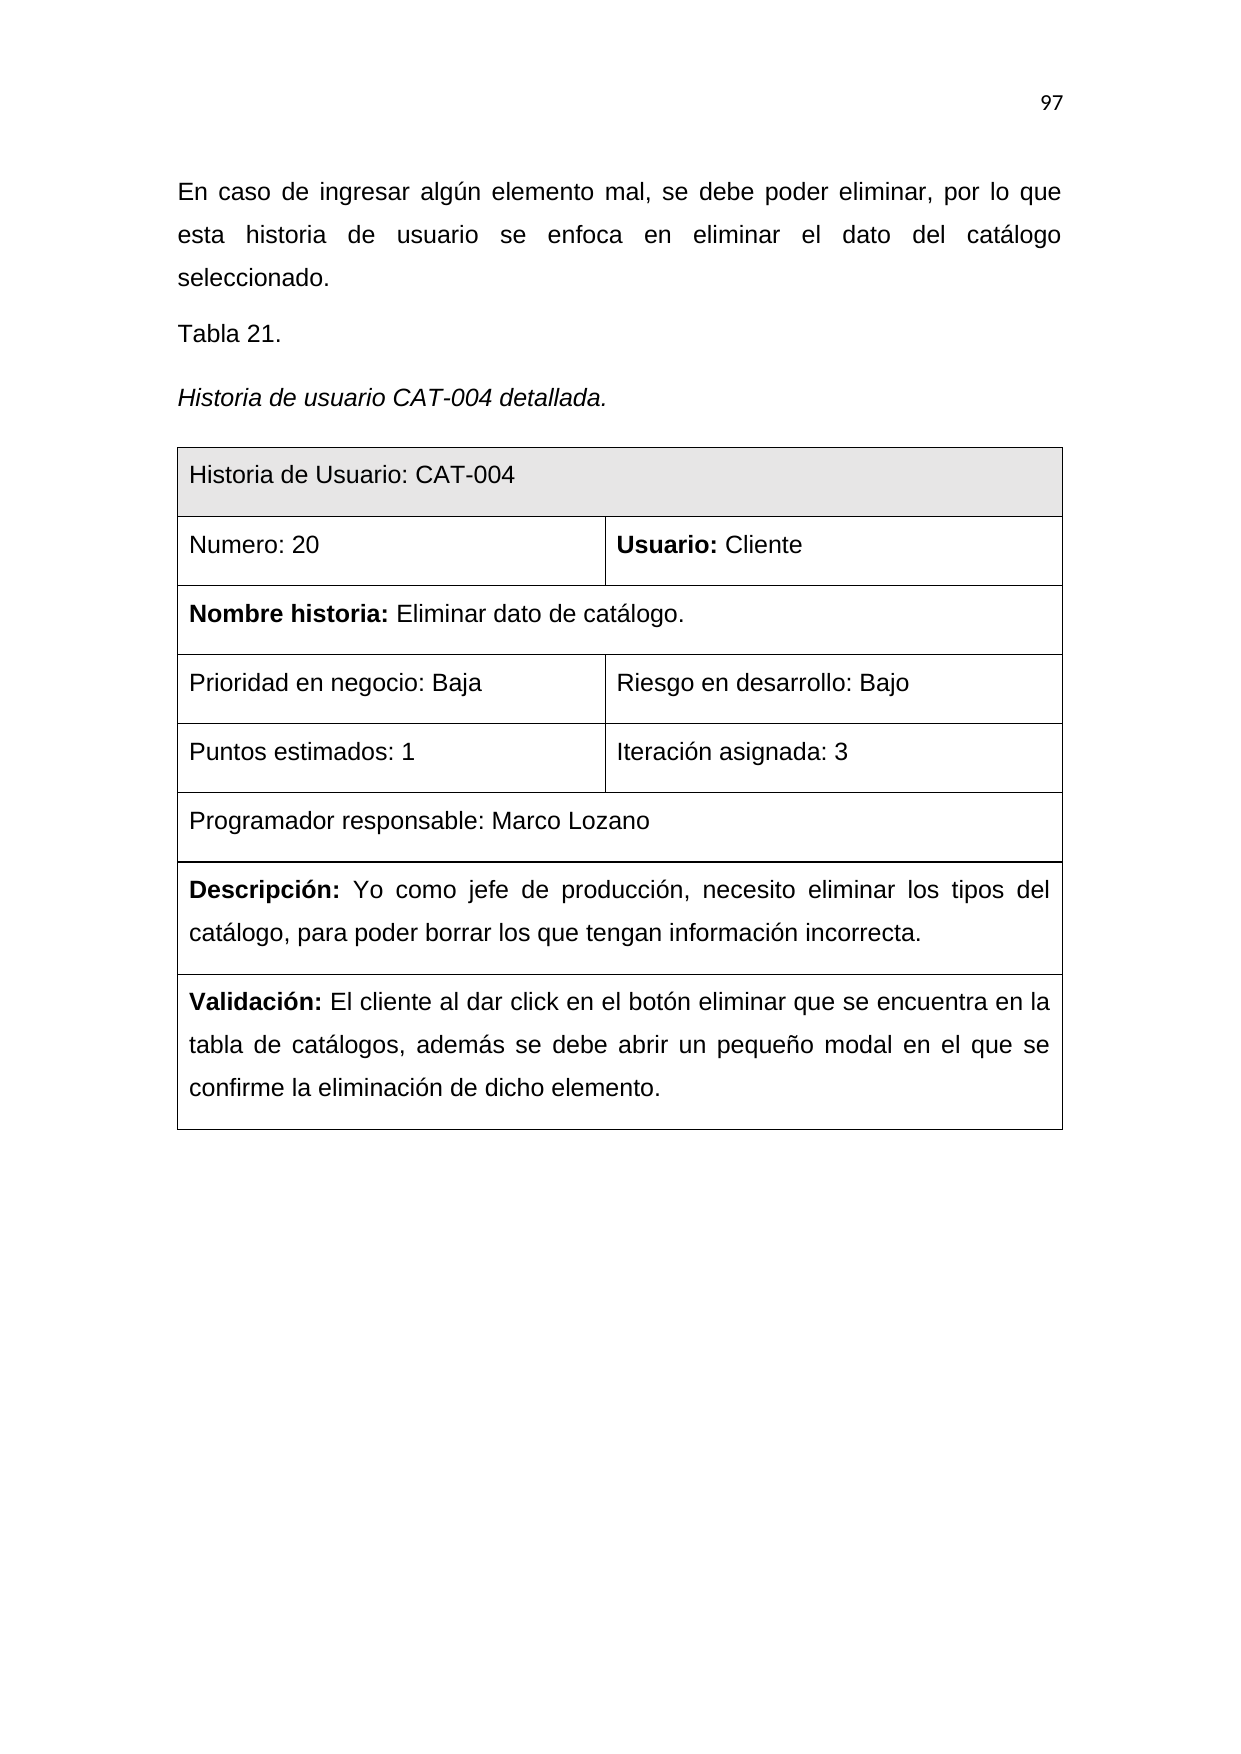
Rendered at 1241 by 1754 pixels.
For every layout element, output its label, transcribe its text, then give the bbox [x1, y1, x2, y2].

table_header Historia de Usuario: CAT-004 [178, 448, 1062, 516]
table_cell Nombre historia: Eliminar dato de catálogo. [178, 586, 1062, 654]
table_cell Riesgo en desarrollo: Bajo [606, 655, 1062, 723]
text Historia de usuario CAT-004 detallada. [177, 383, 1063, 412]
table_cell Puntos estimados: 1 [178, 724, 605, 792]
text Tabla 21. [177, 319, 1063, 348]
table_cell Descripción: Yo como jefe de producción, necesito eliminar los tipos del catálogo, para poder borrar los que tengan información incorrecta. [178, 863, 1062, 973]
table_cell Usuario: Cliente [606, 517, 1062, 585]
table_cell Prioridad en negocio: Baja [178, 655, 605, 723]
table_cell Numero: 20 [178, 517, 605, 585]
text En caso de ingresar algún elemento mal, se debe poder eliminar, por lo que esta historia de usuario se enfoca en eliminar el dato del catálogo seleccionado. [177, 177, 1063, 292]
table_cell Validación: El cliente al dar click en el botón eliminar que se encuentra en la tabla de catálogos, además se debe abrir un pequeño modal en el que se confirme la eliminación de dicho elemento. [178, 975, 1062, 1129]
table_cell Iteración asignada: 3 [606, 724, 1062, 792]
table_cell Programador responsable: Marco Lozano [178, 793, 1062, 861]
